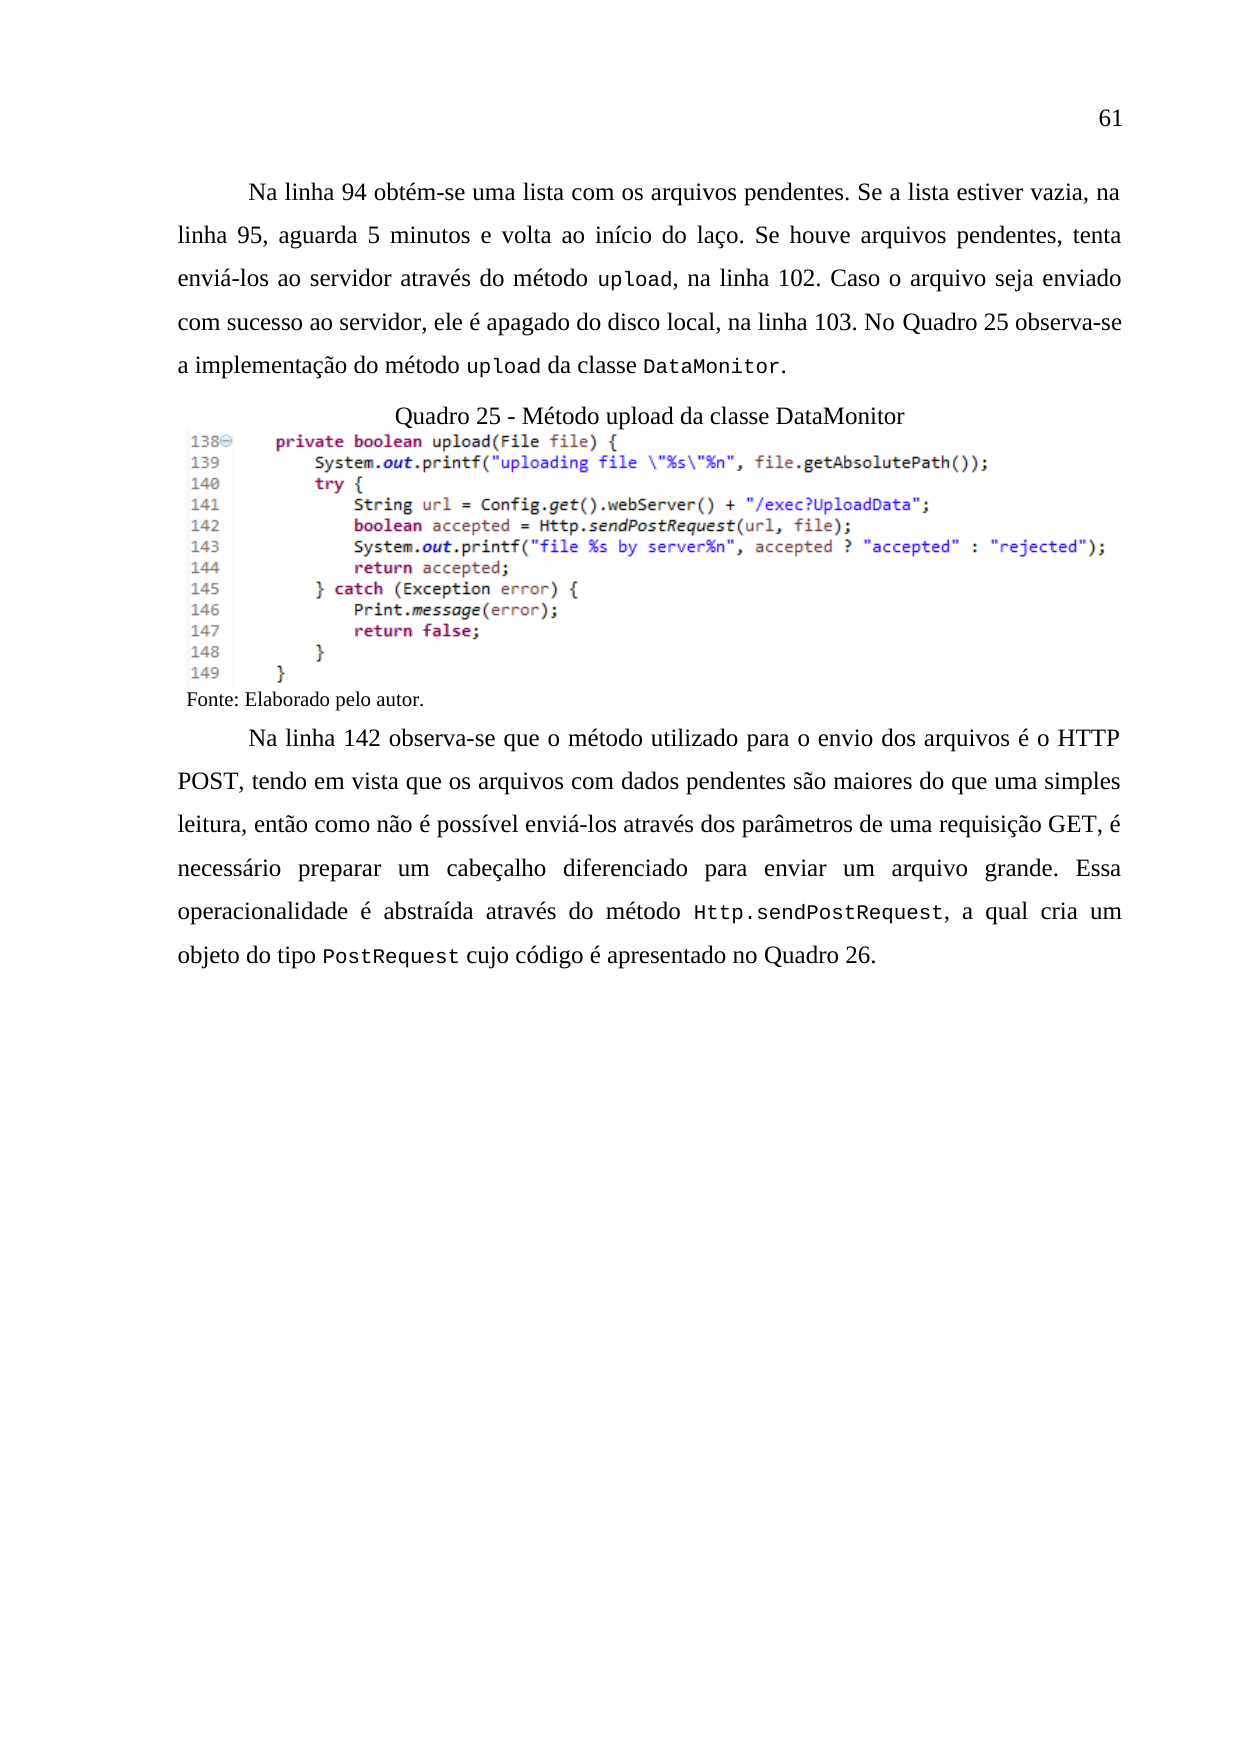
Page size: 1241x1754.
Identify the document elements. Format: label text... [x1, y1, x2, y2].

picture [185, 430, 1114, 687]
text Na linha 94 obtém-se uma lista com os arquivos pendentes. Se a lista estiver vazia, na linha 95, aguarda 5 minutos e volta ao início do laço. Se houve arquivos pendentes, tenta enviá-los ao servidor através do método upload, na linha 102. Caso o arquivo seja enviado com sucesso ao servidor, ele é apagado do disco local, na linha 103. No Quadro 25 observa-se a implementação do método upload da classe DataMonitor. [177, 177, 1122, 380]
text Na linha 142 observa-se que o método utilizado para o envio dos arquivos é o HTTP POST, tendo em vista que os arquivos com dados pendentes são maiores do que uma simples leitura, então como não é possível enviá-los através dos parâmetros de uma requisição GET, é necessário preparar um cabeçalho diferenciado para enviar um arquivo grande. Essa operacionalidade é abstraída através do método Http.sendPostRequest, a qual cria um objeto do tipo PostRequest cujo código é apresentado no Quadro 26. [177, 723, 1122, 969]
text Fonte: Elaborado pelo autor. [177, 687, 1122, 711]
